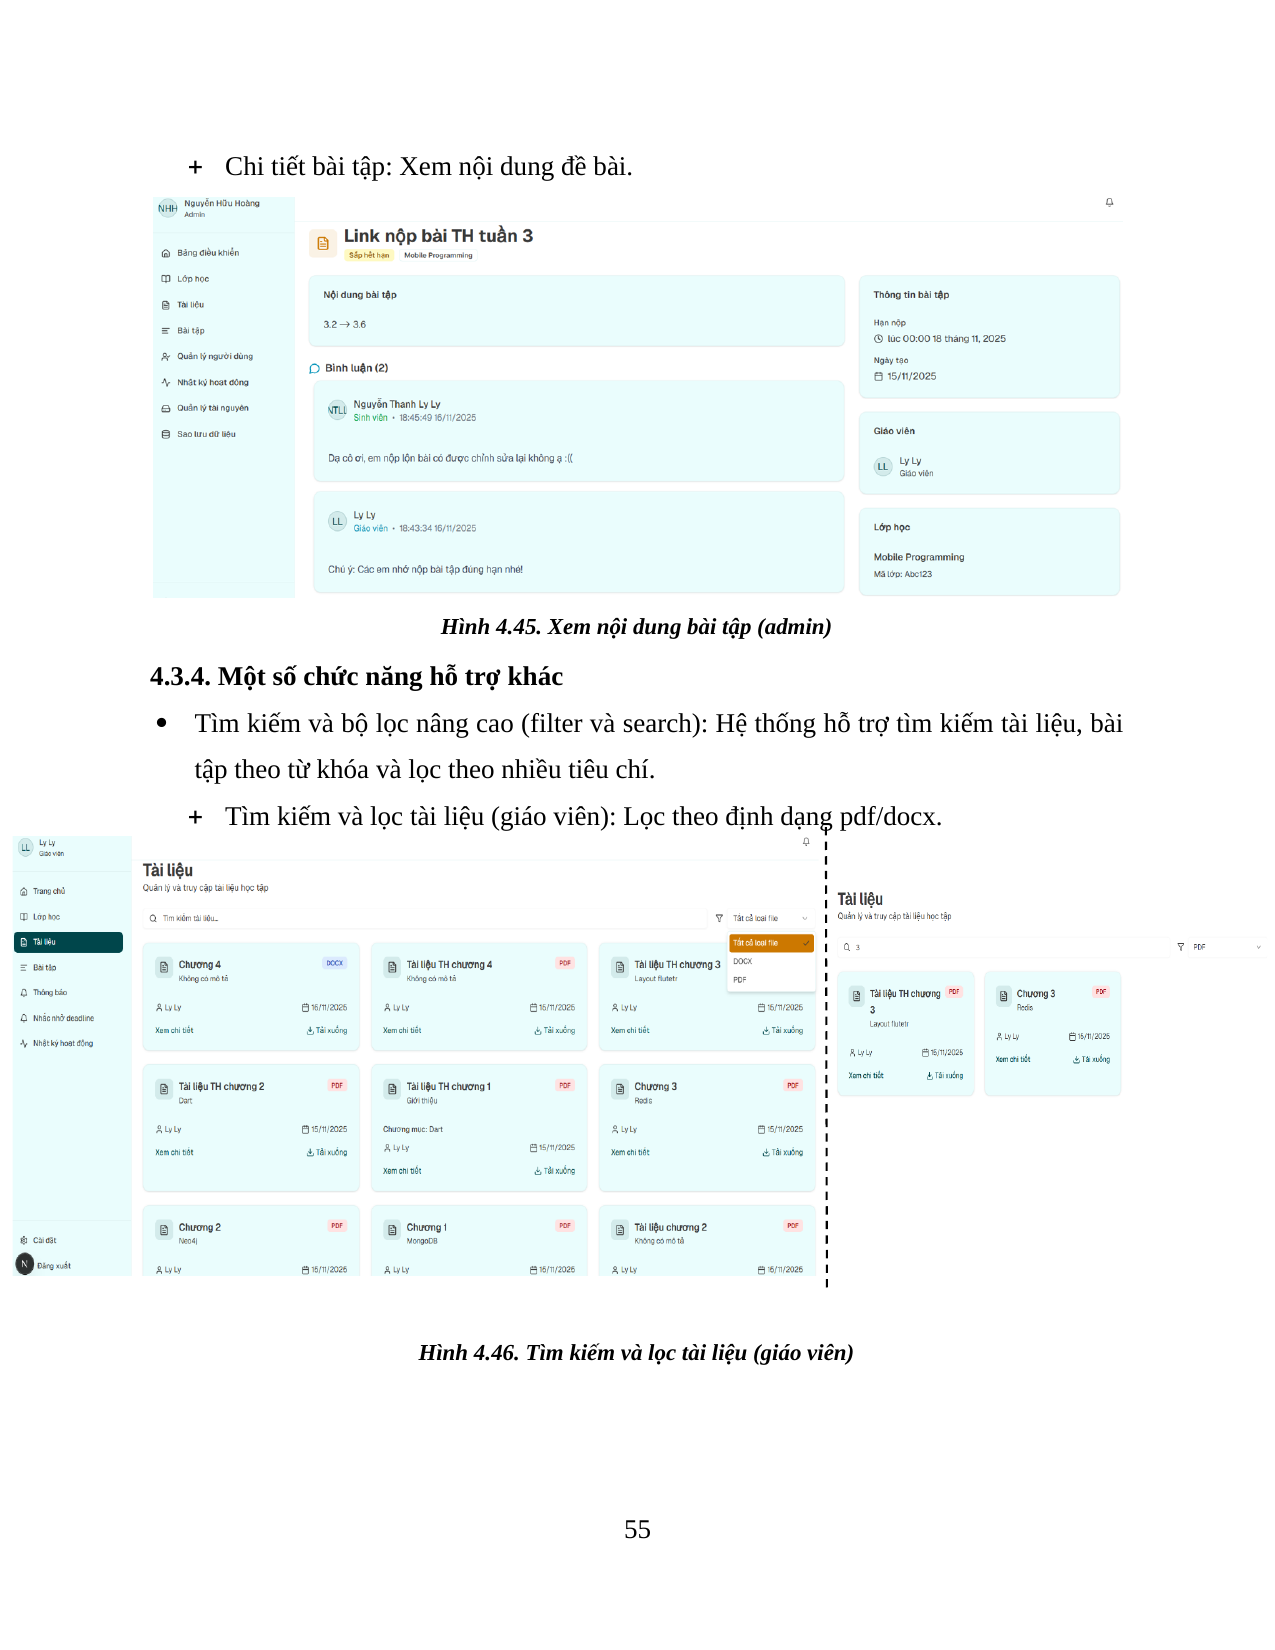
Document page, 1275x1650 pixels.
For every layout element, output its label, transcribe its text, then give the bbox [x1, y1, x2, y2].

text Hình 4.46. Tìm kiếm và lọc tài liệu (giáo viên) [150, 1339, 1125, 1366]
list Tìm kiếm và bộ lọc nâng cao (filter và search): Hệ thống hỗ trợ tìm kiếm tài liệu, bài tập theo từ khóa và lọc theo nhiều tiêu chí. [157, 707, 1125, 785]
text Hình 4.45. Xem nội dung bài tập (admin) [150, 613, 1125, 639]
list Tìm kiếm và lọc tài liệu (giáo viên): Lọc theo định dạng pdf/docx. [187, 800, 1125, 832]
picture [151, 196, 1124, 598]
list Chi tiết bài tập: Xem nội dung đề bài. [187, 150, 1125, 181]
picture [12, 836, 819, 1276]
subtitle 4.3.4. Một số chức năng hỗ trợ khác [150, 660, 1125, 691]
picture [831, 886, 1268, 1099]
